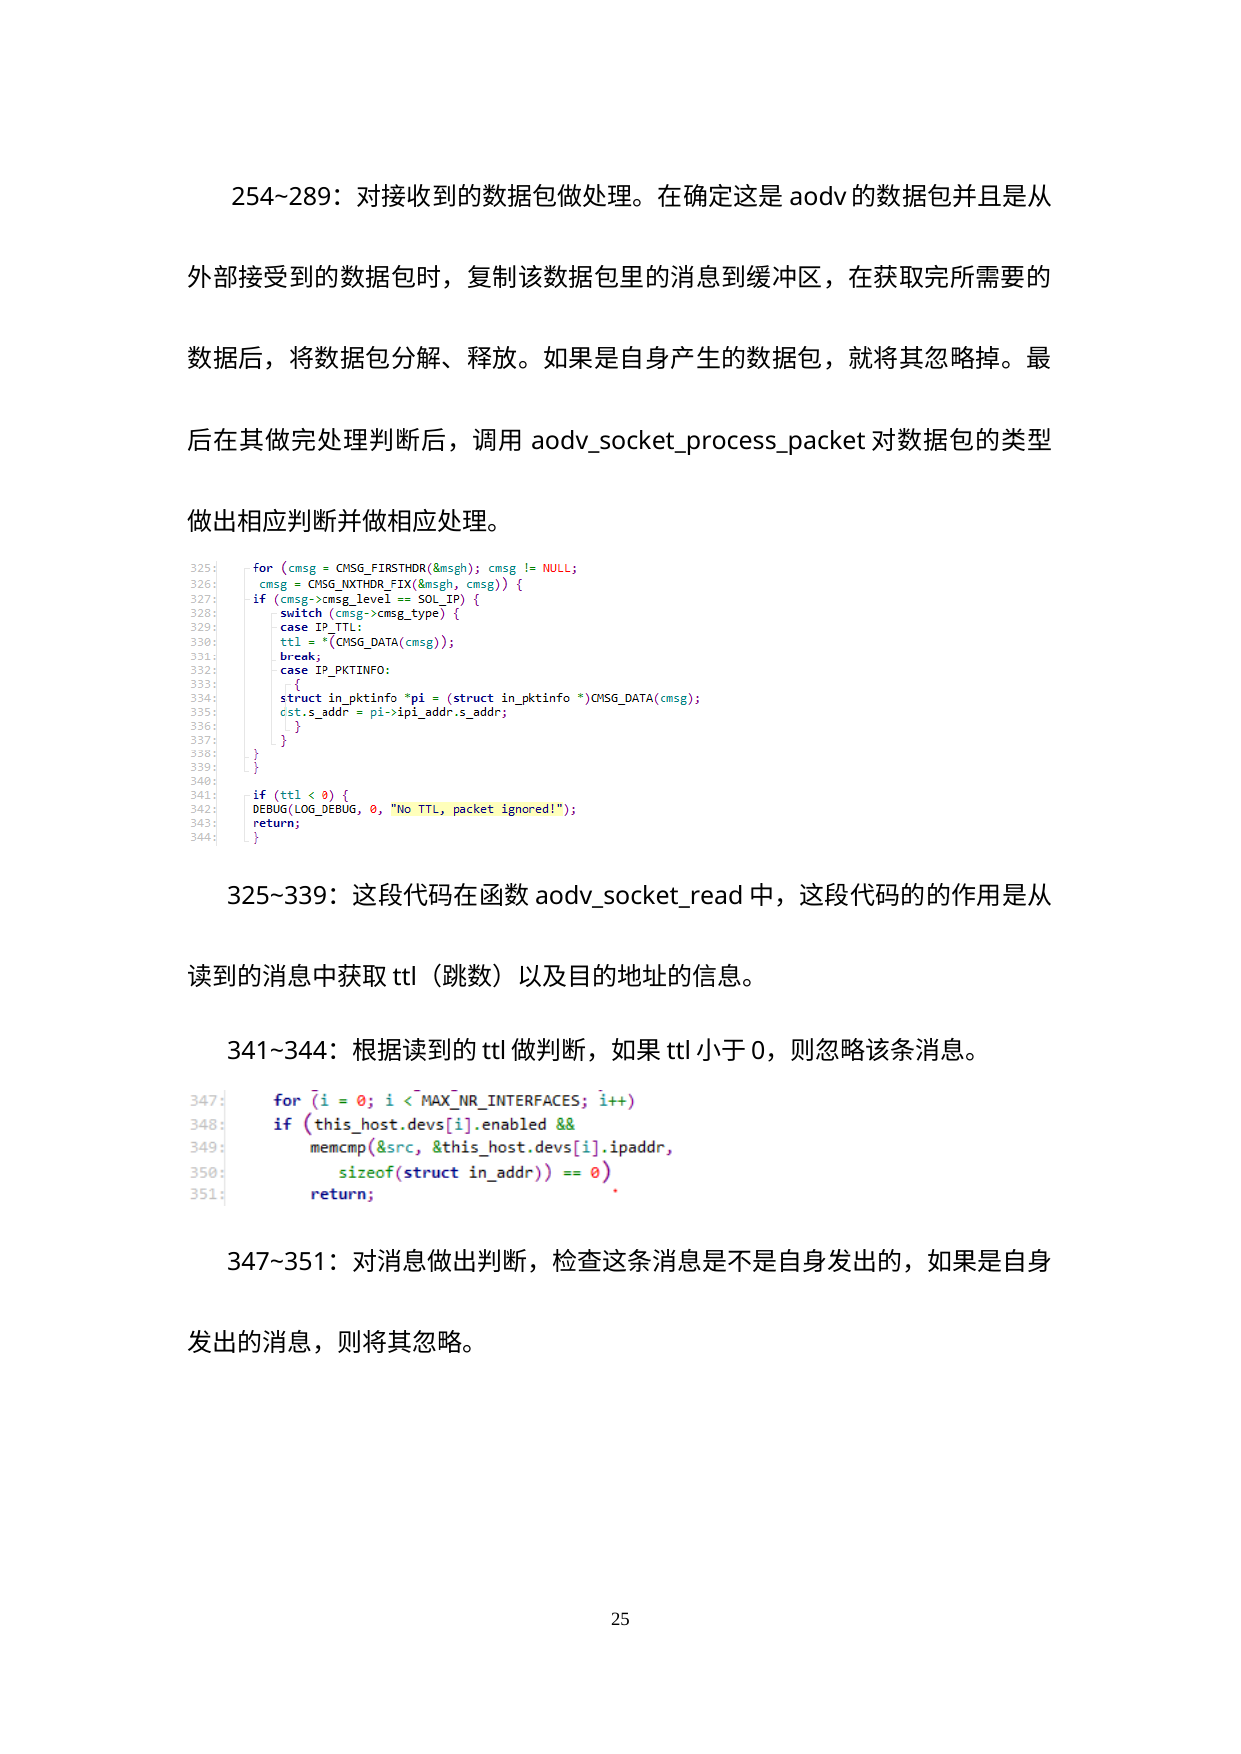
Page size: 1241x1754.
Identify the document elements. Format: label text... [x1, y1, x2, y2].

picture [187, 1090, 713, 1206]
text 254~289：对接收到的数据包做处理。在确定这是aodv的数据包并且是从外部接受到的数据包时，复制该数据包里的消息到缓冲区，在获取完所需要的数据后，将数据包分解、释放。如果是自身产生的数据包，就将其忽略掉。最后在其做完处理判断后，调用aodv_socket_process_packet对数据包的类型做出相应判断并做相应处理。 [187, 162, 1053, 552]
text 341~344：根据读到的ttl做判断，如果ttl小于0，则忽略该条消息。 [187, 1016, 1053, 1081]
text 347~351：对消息做出判断，检查这条消息是不是自身发出的，如果是自身发出的消息，则将其忽略。 [187, 1227, 1053, 1373]
text 325~339：这段代码在函数aodv_socket_read中，这段代码的的作用是从读到的消息中获取ttl（跳数）以及目的地址的信息。 [187, 861, 1053, 1007]
picture [187, 561, 733, 846]
